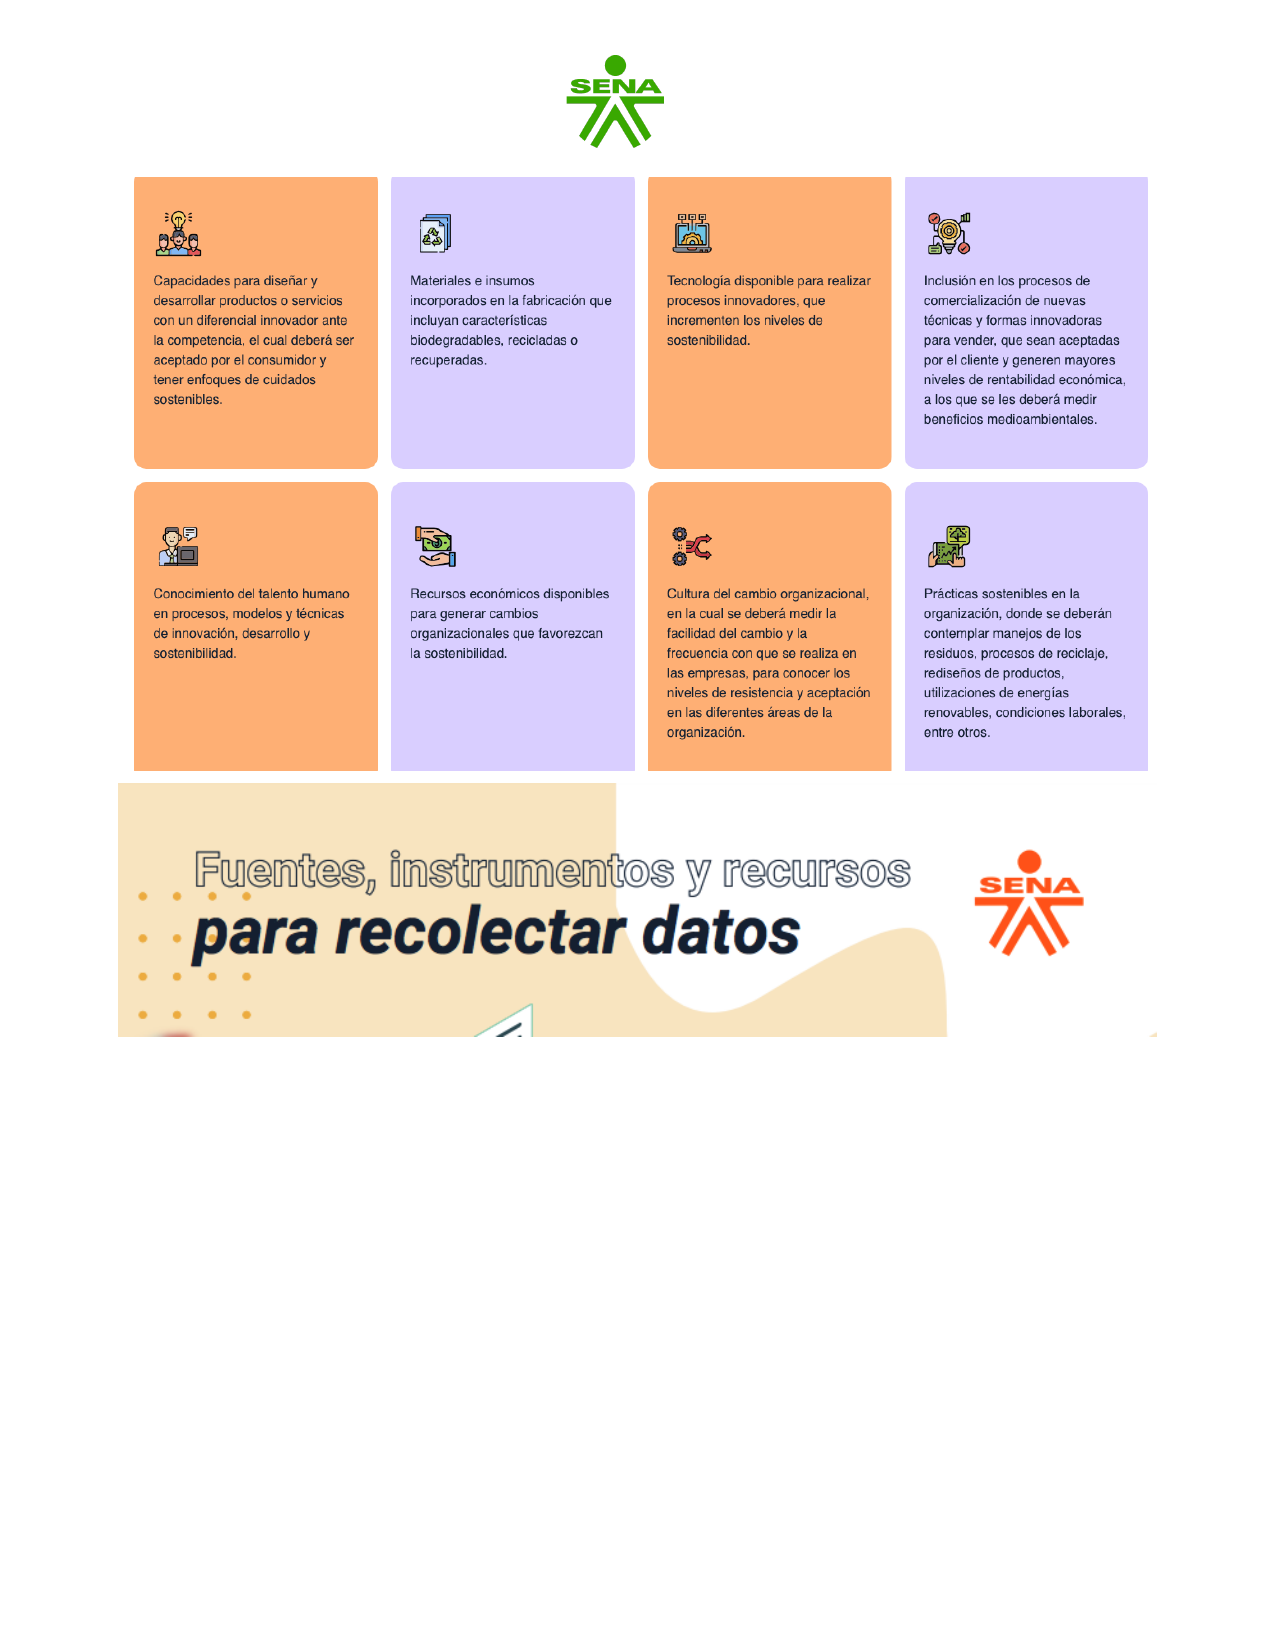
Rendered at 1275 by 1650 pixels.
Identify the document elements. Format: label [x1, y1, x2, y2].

picture [118, 783, 1157, 1037]
picture [118, 177, 1157, 771]
picture [566, 55, 664, 148]
